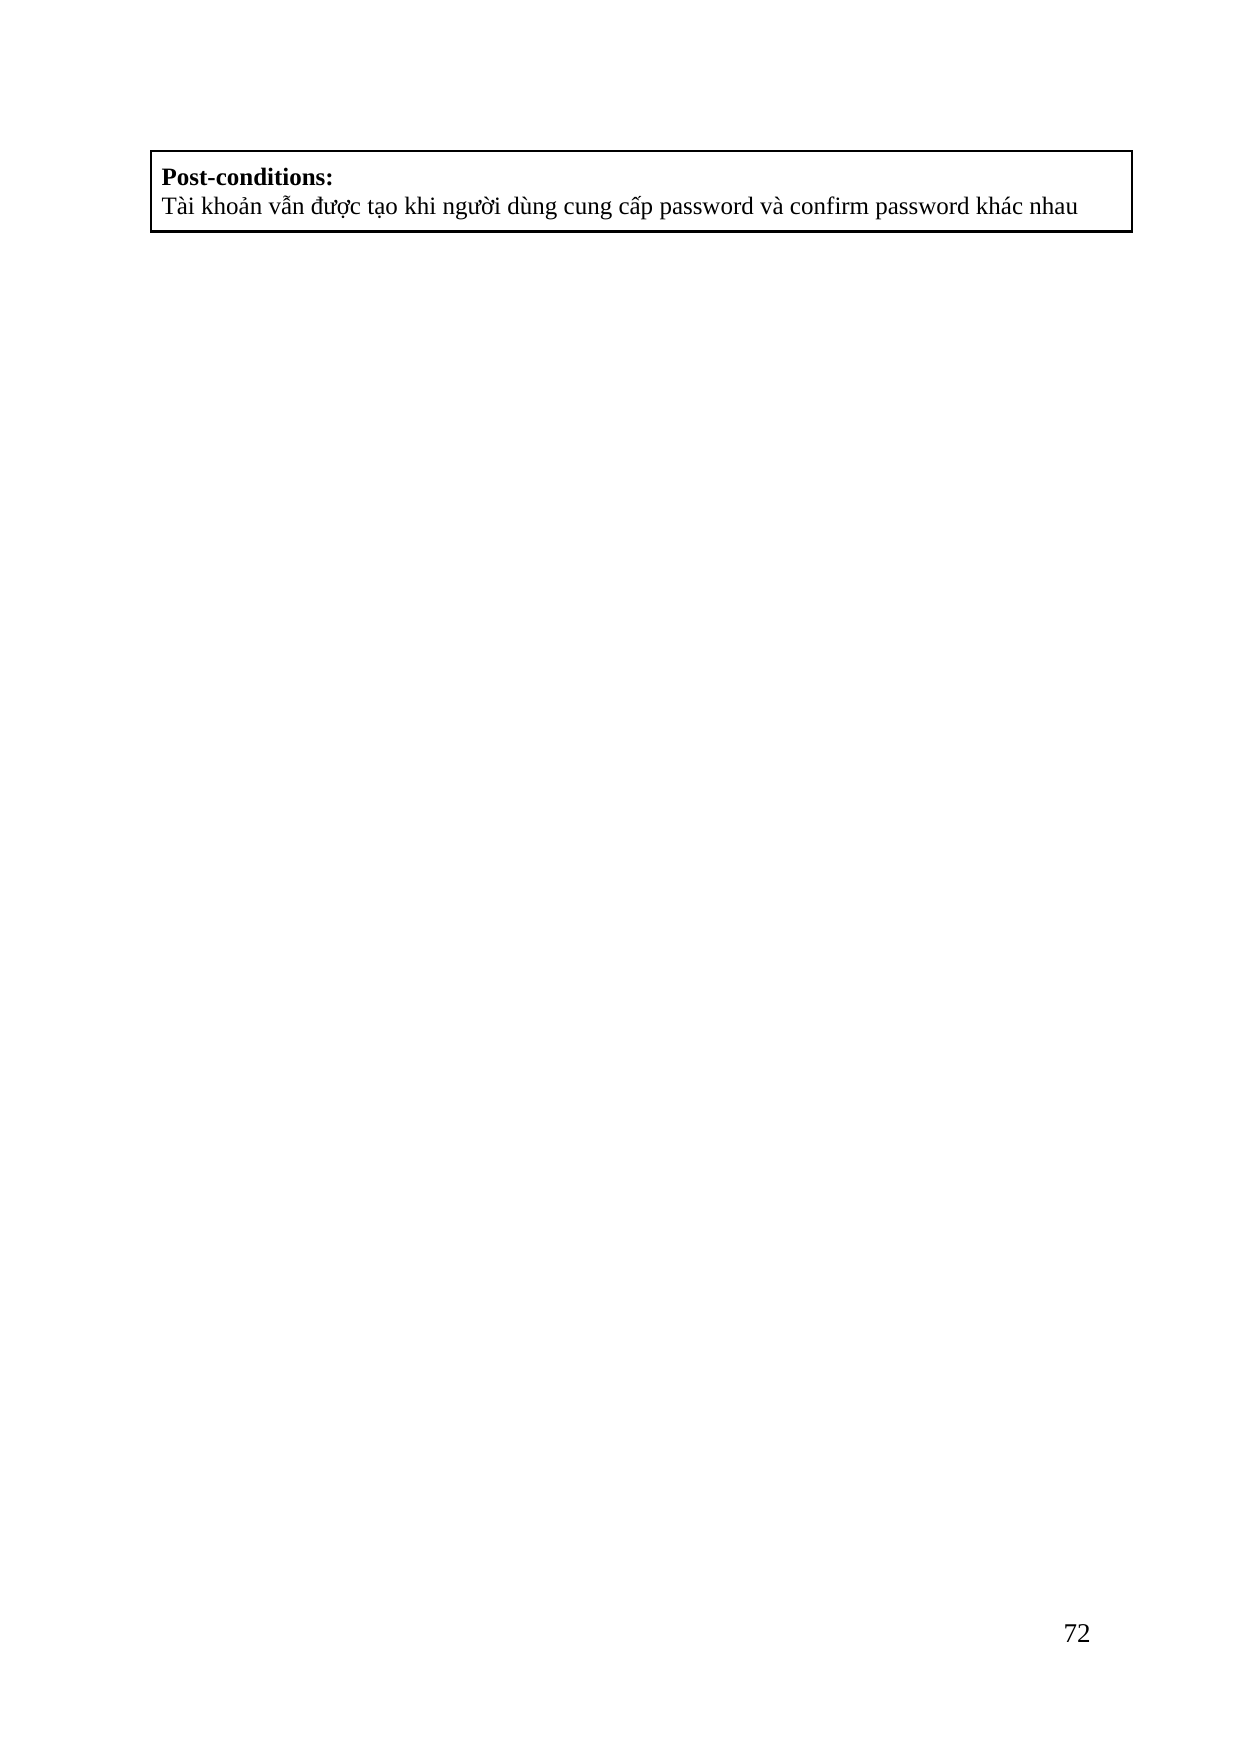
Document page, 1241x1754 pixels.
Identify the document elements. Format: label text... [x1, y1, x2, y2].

table_header Post-conditions: Tài khoản vẫn được tạo khi người dùng cung cấp password và confirm password khác nhau [152, 152, 1131, 230]
